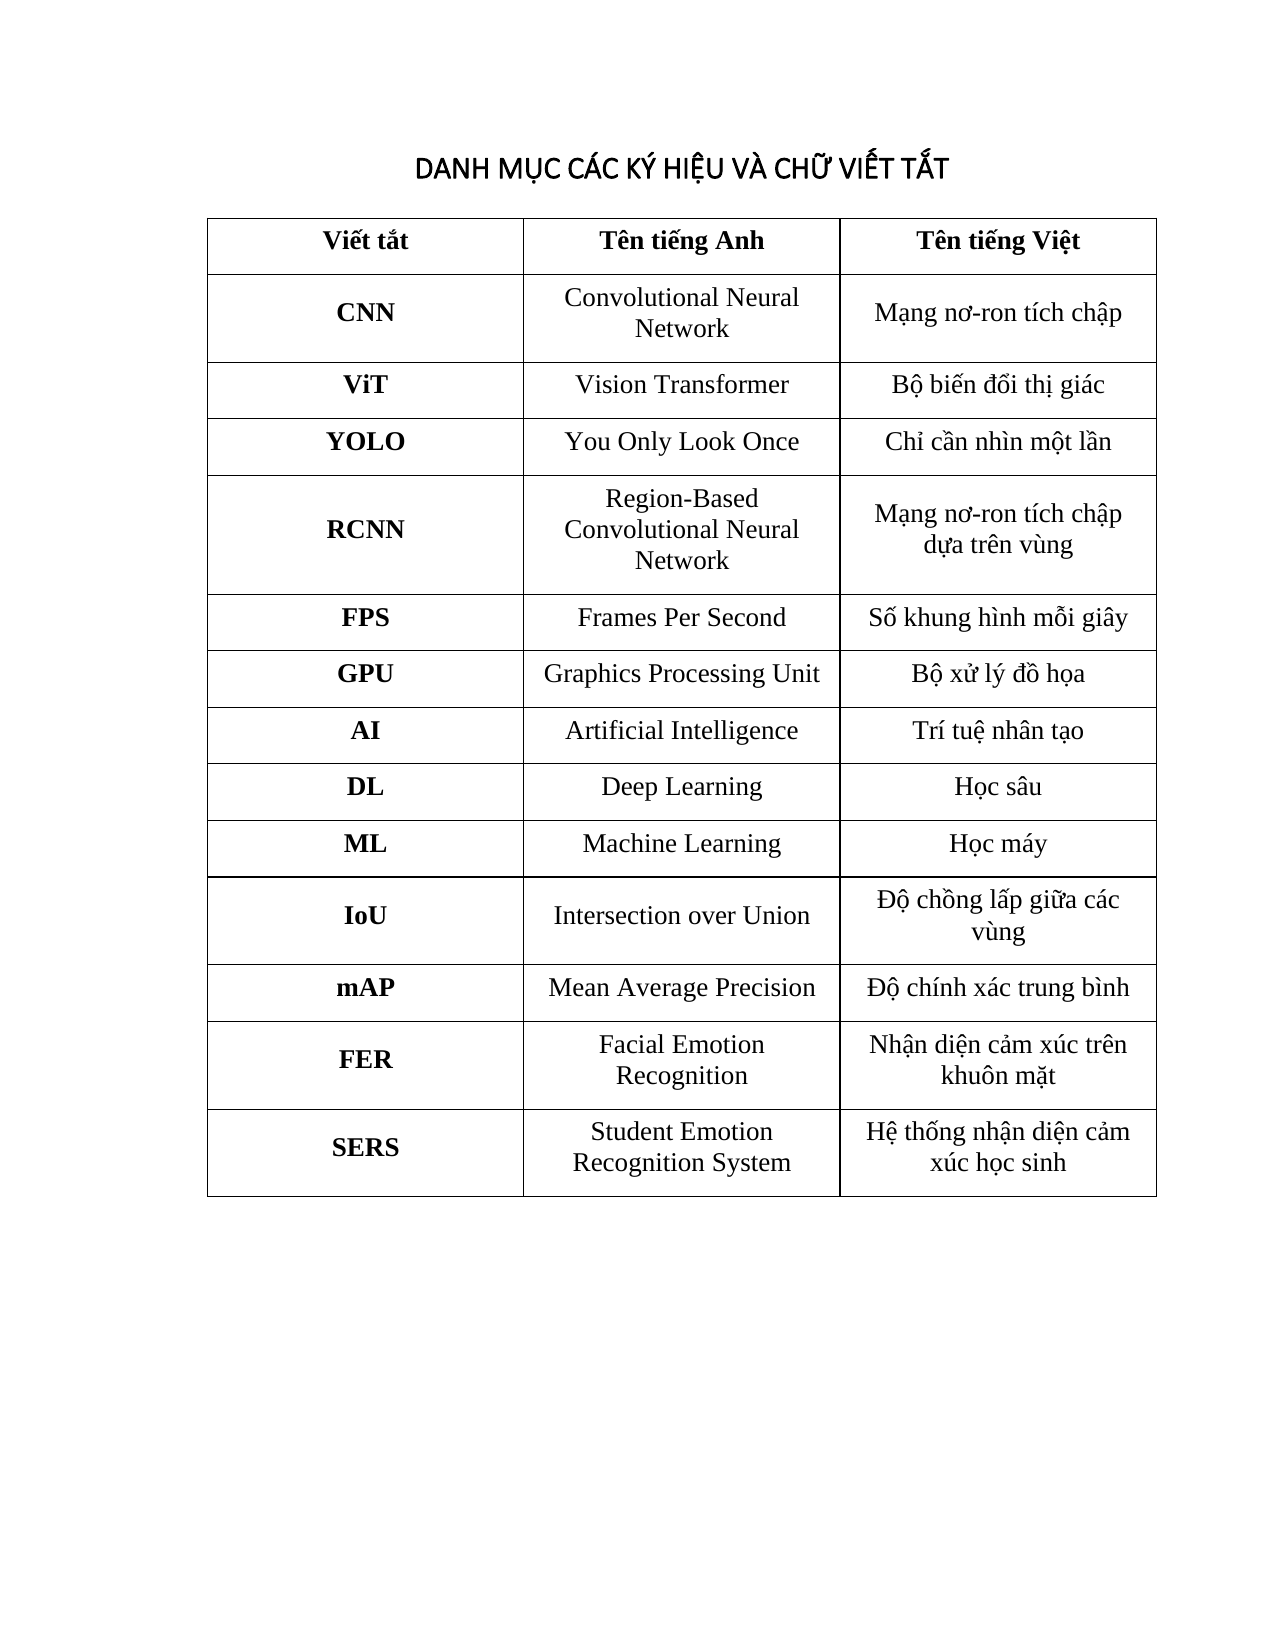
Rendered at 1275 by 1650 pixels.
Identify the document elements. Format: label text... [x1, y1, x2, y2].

table_cell Mạng nơ-ron tích chập dựa trên vùng [841, 476, 1156, 594]
table_cell Số khung hình mỗi giây [841, 595, 1156, 650]
table_cell SERS [208, 1110, 523, 1196]
table_cell Bộ biến đổi thị giác [841, 363, 1156, 418]
table_cell GPU [208, 651, 523, 707]
table_cell mAP [208, 965, 523, 1021]
table_cell Convolutional Neural Network [524, 275, 839, 362]
table_cell RCNN [208, 476, 523, 594]
table_cell Học máy [841, 821, 1156, 876]
table_cell Student Emotion Recognition System [524, 1110, 839, 1196]
table_cell Region-Based Convolutional Neural Network [524, 476, 839, 594]
table_cell Deep Learning [524, 764, 839, 820]
table_header Tên tiếng Việt [841, 219, 1156, 274]
table_cell FPS [208, 595, 523, 650]
table_cell Độ chồng lấp giữa các vùng [841, 878, 1156, 964]
table_cell Hệ thống nhận diện cảm xúc học sinh [841, 1110, 1156, 1196]
table_cell FER [208, 1022, 523, 1108]
table_cell Vision Transformer [524, 363, 839, 418]
table_cell Học sâu [841, 764, 1156, 820]
table_cell Chỉ cần nhìn một lần [841, 419, 1156, 475]
table_cell Frames Per Second [524, 595, 839, 650]
table_cell YOLO [208, 419, 523, 475]
table_cell Nhận diện cảm xúc trên khuôn mặt [841, 1022, 1156, 1108]
table_cell You Only Look Once [524, 419, 839, 475]
table_cell AI [208, 708, 523, 763]
table_cell Trí tuệ nhân tạo [841, 708, 1156, 763]
table_cell IoU [208, 878, 523, 964]
table_cell ViT [208, 363, 523, 418]
table_cell Machine Learning [524, 821, 839, 876]
table_cell Độ chính xác trung bình [841, 965, 1156, 1021]
table_cell Facial Emotion Recognition [524, 1022, 839, 1108]
table_cell Mạng nơ-ron tích chập [841, 275, 1156, 362]
table_cell DL [208, 764, 523, 820]
table_cell CNN [208, 275, 523, 362]
table_cell Intersection over Union [524, 878, 839, 964]
table_cell ML [208, 821, 523, 876]
table_cell Mean Average Precision [524, 965, 839, 1021]
table_cell Artificial Intelligence [524, 708, 839, 763]
subtitle DANH MỤC CÁC KÝ HIỆU VÀ CHỮ VIẾT TẮT [207, 148, 1157, 186]
table_cell Bộ xử lý đồ họa [841, 651, 1156, 707]
table_header Tên tiếng Anh [524, 219, 839, 274]
table_cell Graphics Processing Unit [524, 651, 839, 707]
table_header Viết tắt [208, 219, 523, 274]
